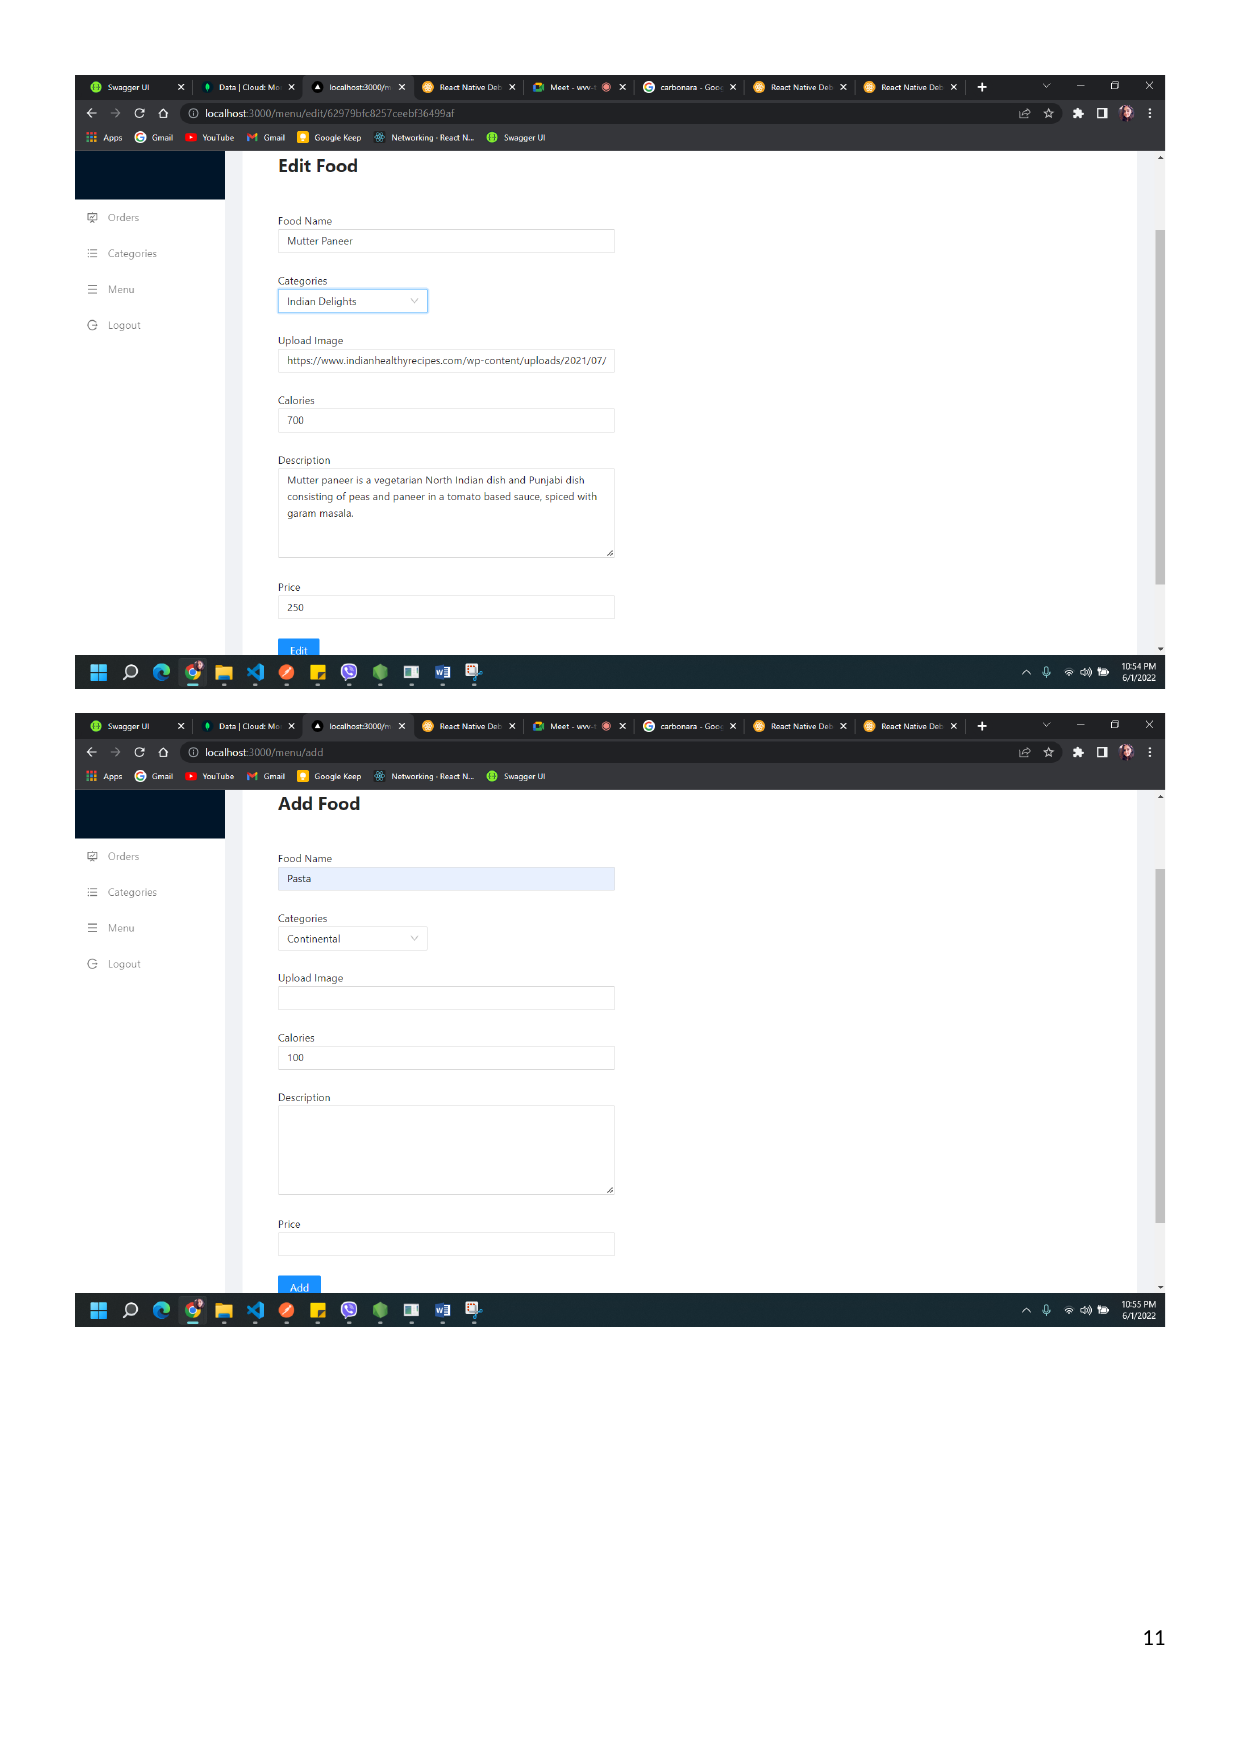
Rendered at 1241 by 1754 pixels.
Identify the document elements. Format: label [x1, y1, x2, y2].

picture [75, 75, 1166, 689]
picture [75, 713, 1166, 1327]
